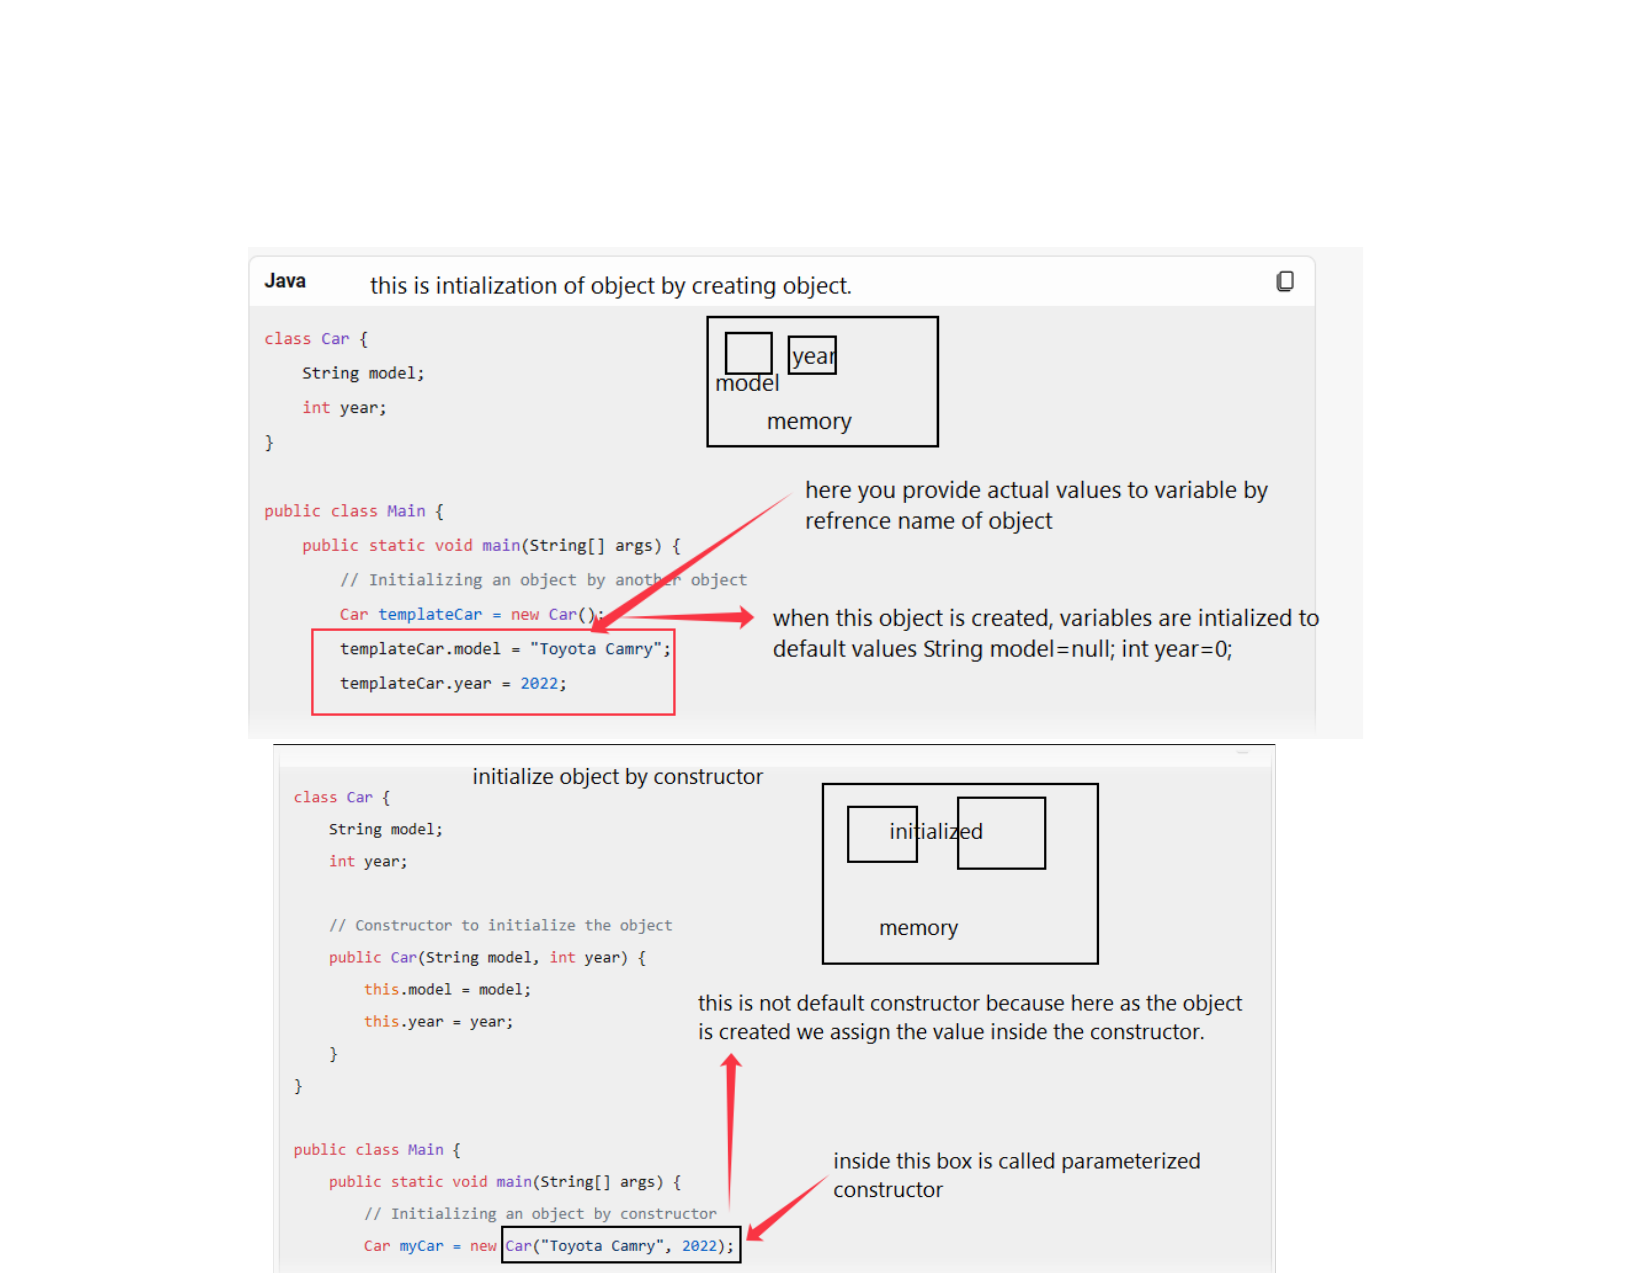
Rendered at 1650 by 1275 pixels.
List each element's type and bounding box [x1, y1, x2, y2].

picture [247, 247, 1362, 737]
picture [272, 744, 1275, 1272]
